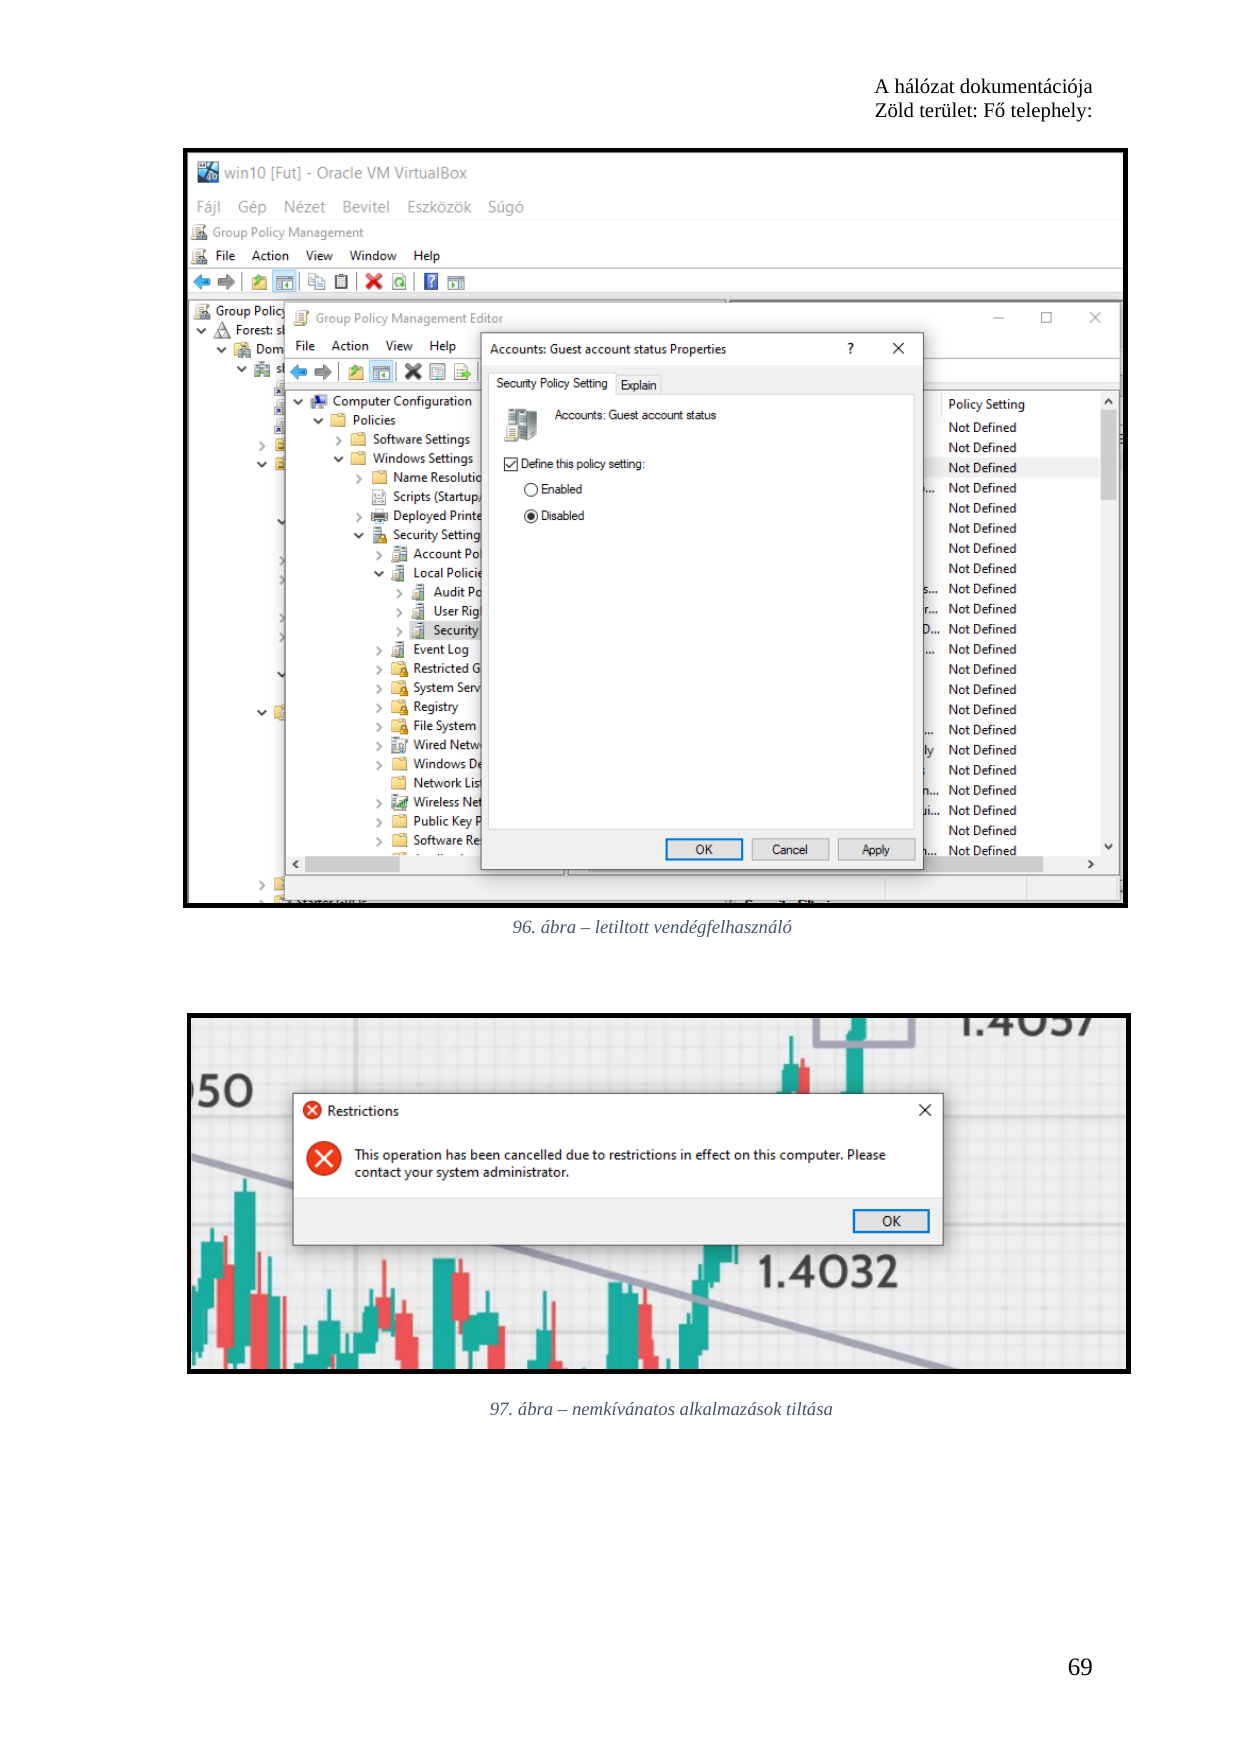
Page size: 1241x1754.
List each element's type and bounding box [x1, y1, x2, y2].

picture [187, 152, 1123, 903]
picture [191, 1018, 1126, 1369]
